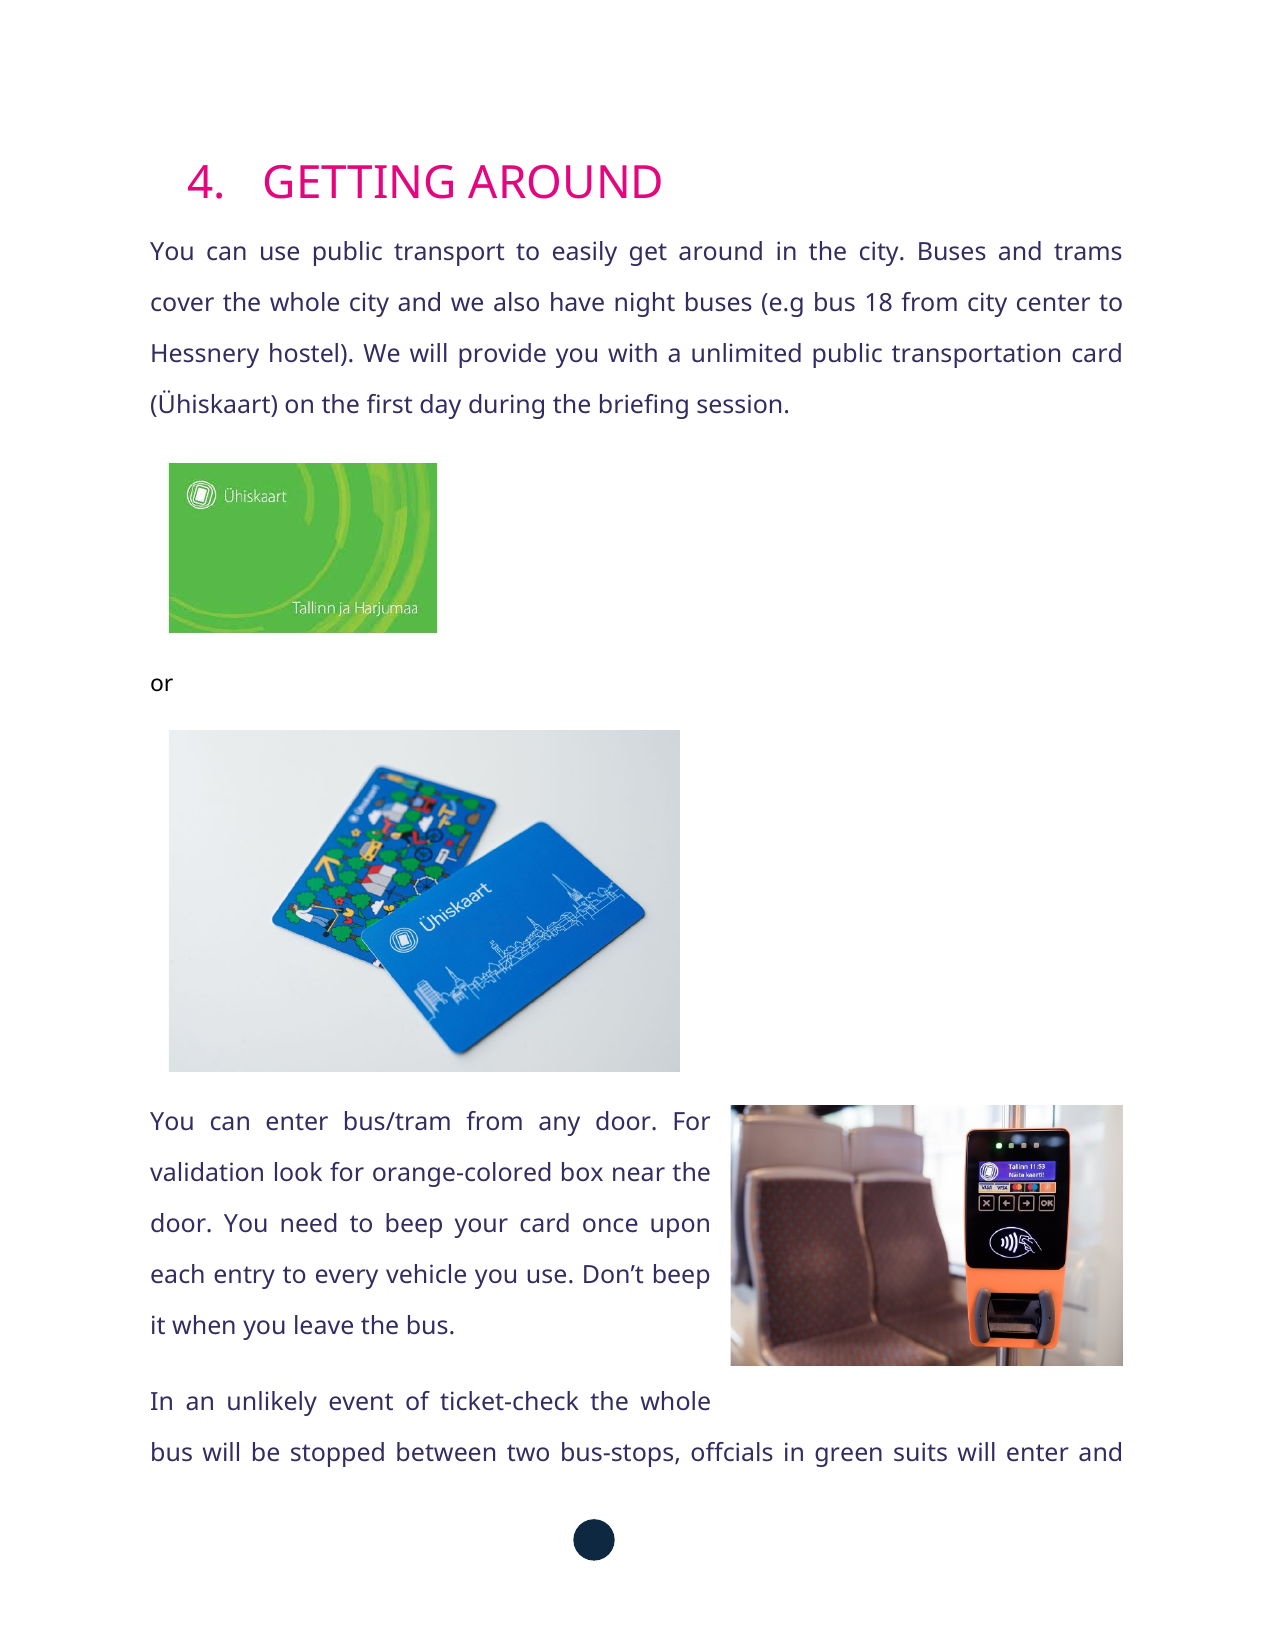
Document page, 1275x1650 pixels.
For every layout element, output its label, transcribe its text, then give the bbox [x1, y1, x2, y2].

text GETTING AROUND [187, 150, 1125, 212]
picture [729, 1105, 1123, 1365]
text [150, 1384, 1125, 1469]
text or [150, 667, 1125, 698]
text You can use public transport to easily get around in the city. Buses and trams cover the whole city and we also have night buses (e.g bus 18 from city center to Hessnery hostel). We will provide you with a unlimited public transportation card (Ühiskaart) on the first day during the briefing session. [150, 234, 1125, 421]
